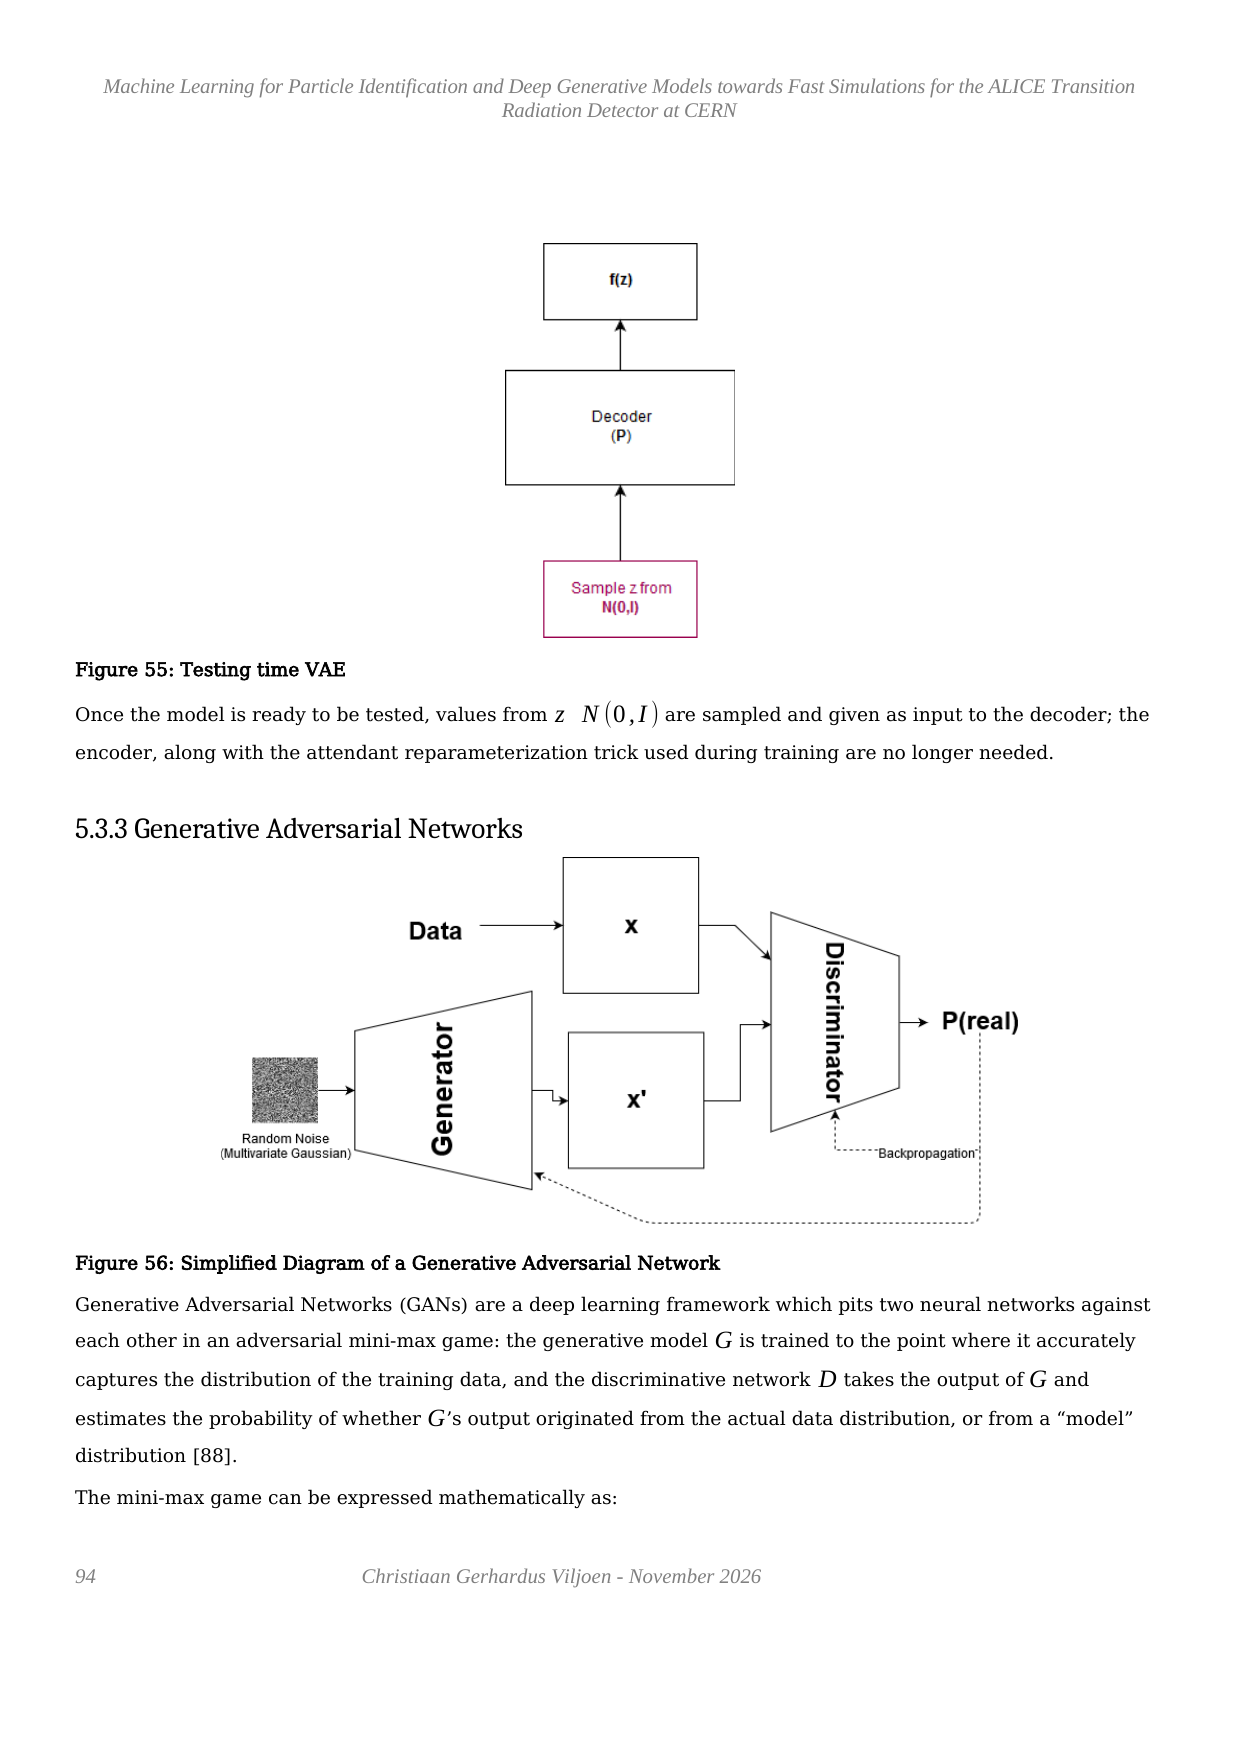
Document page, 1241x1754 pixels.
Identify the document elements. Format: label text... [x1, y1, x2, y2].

text The mini-max game can be expressed mathematically as: [75, 1485, 1165, 1508]
text Figure 56: Simplified Diagram of a Generative Adversarial Network [75, 1251, 1165, 1273]
text Figure 55: Testing time VAE [75, 657, 1165, 680]
text Once the model is ready to be tested, values from are sampled and given as input to the decoder; the encoder, along with the attendant reparameterization trick used during training are no longer needed. [75, 699, 1165, 763]
picture [221, 857, 1019, 1232]
text Generative Adversarial Networks (GANs) are a deep learning framework which pits two neural networks against each other in an adversarial mini-max game: the generative model is trained to the point where it accurately captures the distribution of the training data, and the discriminative network takes the output of and estimates the probability of whether ’s output originated from the actual data distribution, or from a “model” distribution . [75, 1293, 1165, 1466]
picture [505, 243, 735, 638]
subtitle Generative Adversarial Networks [75, 812, 1165, 845]
